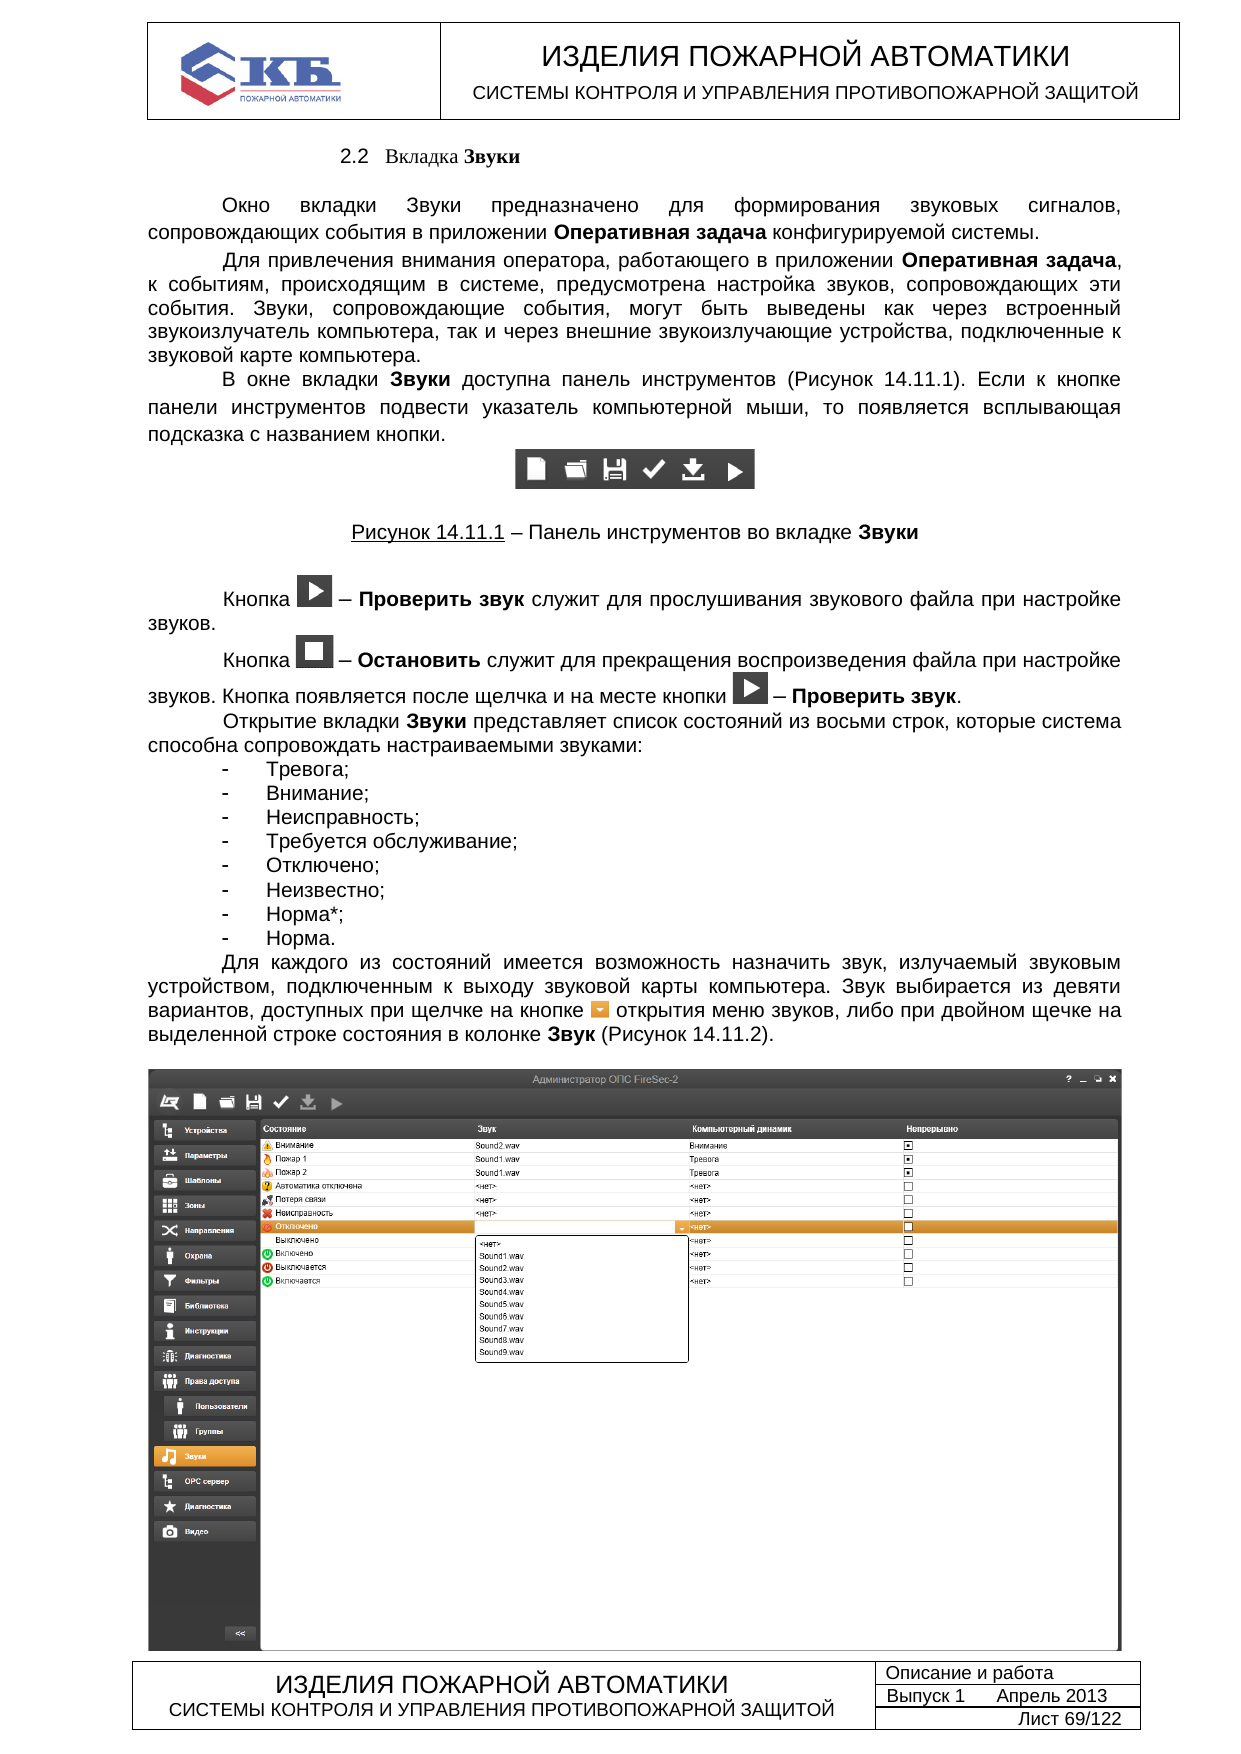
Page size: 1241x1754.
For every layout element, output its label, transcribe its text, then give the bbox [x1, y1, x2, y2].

list Тревога; [148, 757, 1122, 781]
list Требуется обслуживание; [148, 829, 1122, 853]
list Норма. [148, 926, 1122, 949]
picture [297, 575, 333, 607]
picture [148, 1069, 1122, 1651]
list Для привлечения внимания оператора, работающего в приложении Оперативная задача, к событиям, происходящим в системе, предусмотрена настройка звуков, сопровождающих эти события. Звуки, сопровождающие события, могут быть выведены как через встроенный звукоизлучатель компьютера, так и через внешние звукоизлучающие устройства, подключенные к звуковой карте компьютера. [148, 247, 1122, 367]
list Для каждого из состояний имеется возможность назначить звук, излучаемый звуковым устройством, подключенным к выходу звуковой карты компьютера. Звук выбирается из девяти вариантов, доступных при щелчке на кнопке открытия меню звуков, либо при двойном щечке на выделенной строке состояния в колонке Звук (Рисунок 14.11.2). [148, 949, 1122, 1045]
list Неизвестно; [148, 877, 1122, 901]
list Вкладка Звуки [340, 144, 1122, 168]
list Кнопка – Проверить звук служит для прослушивания звукового файла при настройке звуков. [148, 575, 1122, 635]
list Рисунок 14.11.1 – Панель инструментов во вкладке Звуки [148, 520, 1122, 544]
list Открытие вкладки Звуки представляет список состояний из восьми строк, которые система способна сопровождать настраиваемыми звуками: [148, 709, 1122, 757]
list Кнопка – Остановить служит для прекращения воспроизведения файла при настройке звуков. Кнопка появляется после щелчка и на месте кнопки – Проверить звук. [148, 635, 1122, 709]
list Окно вкладки Звуки предназначено для формирования звуковых сигналов, сопровождающих события в приложении Оперативная задача конфигурируемой системы. [148, 192, 1122, 244]
picture [515, 449, 755, 489]
list Внимание; [148, 781, 1122, 805]
picture [295, 635, 334, 668]
picture [732, 672, 768, 704]
list В окне вкладки Звуки доступна панель инструментов (Рисунок 14.11.1). Если к кнопке панели инструментов подвести указатель компьютерной мыши, то появляется всплывающая подсказка с названием кнопки. [148, 367, 1122, 446]
list Неисправность; [148, 805, 1122, 829]
list Отключено; [148, 853, 1122, 877]
list Норма*; [148, 901, 1122, 926]
picture [590, 1000, 610, 1018]
picture [177, 34, 354, 115]
